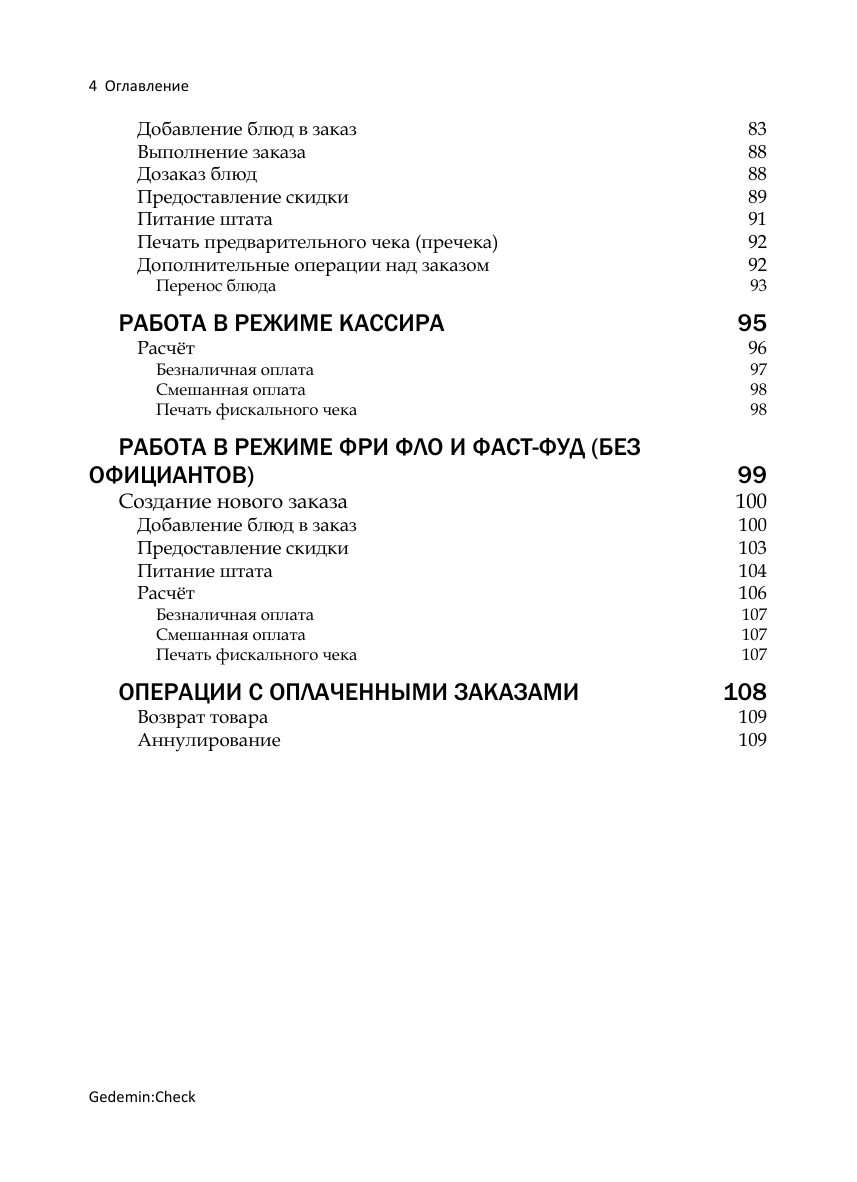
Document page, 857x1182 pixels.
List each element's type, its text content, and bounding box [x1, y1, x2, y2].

text Дозаказ блюд 88 [107, 163, 768, 186]
text Печать фискального чека 98 [126, 400, 768, 420]
text Питание штата 91 [107, 208, 768, 231]
text Создание нового заказа 100 [89, 489, 768, 514]
text Операции с оплаченными заказами 108 [89, 678, 768, 706]
text Работа в режиме ФРИ ФЛО и ФАСТ-ФУД (без официантов) 99 [89, 433, 768, 489]
text Выполнение заказа 88 [107, 141, 768, 163]
text Аннулирование 109 [107, 729, 768, 751]
text Предоставление скидки 103 [107, 537, 768, 560]
text Расчёт 106 [107, 582, 768, 605]
text Печать предварительного чека (пречека) 92 [107, 231, 768, 254]
text Перенос блюда 93 [126, 276, 768, 296]
text Безналичная оплата 97 [126, 360, 768, 380]
text Предоставление скидки 89 [107, 186, 768, 208]
text Безналичная оплата 107 [126, 605, 768, 625]
text Дополнительные операции над заказом 92 [107, 254, 768, 276]
text Питание штата 104 [107, 560, 768, 582]
text Смешанная оплата 98 [126, 380, 768, 400]
text Добавление блюд в заказ 100 [107, 514, 768, 537]
text Добавление блюд в заказ 83 [107, 118, 768, 141]
text Возврат товара 109 [107, 706, 768, 729]
text Работа в режиме Кассира 95 [89, 309, 768, 337]
text Печать фискального чека 107 [126, 645, 768, 665]
text Смешанная оплата 107 [126, 625, 768, 645]
text Расчёт 96 [107, 337, 768, 360]
